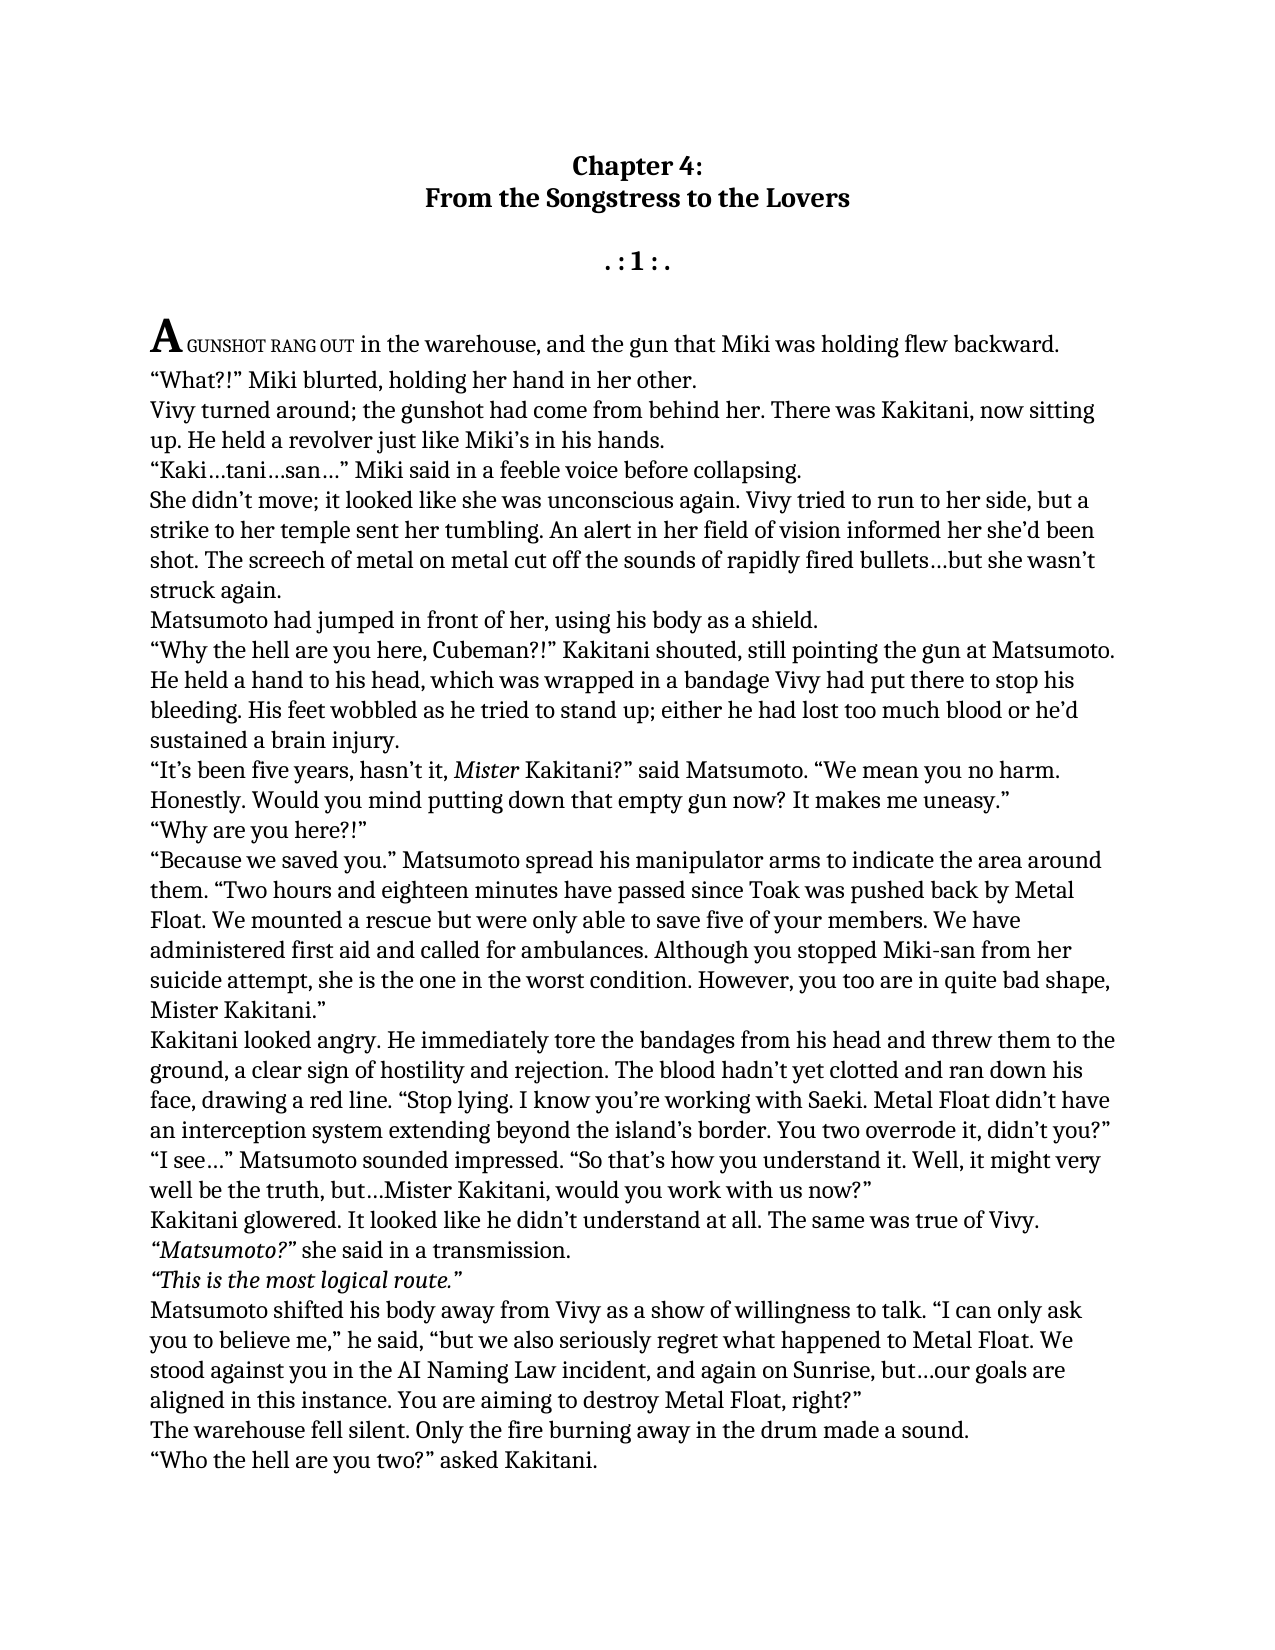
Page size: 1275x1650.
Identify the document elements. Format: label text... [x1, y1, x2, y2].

text “Matsumoto?” she said in a transmission. [150, 1235, 1125, 1265]
text “Who the hell are you two?” asked Kakitani. [150, 1445, 1125, 1475]
text The warehouse fell silent. Only the fire burning away in the drum made a sound. [150, 1415, 1125, 1445]
text . : 1 : . [150, 245, 1125, 277]
text “This is the most logical route.” [150, 1265, 1125, 1295]
text “Why the hell are you here, Cubeman?!” Kakitani shouted, still pointing the gun at Matsumoto. He held a hand to his head, which was wrapped in a bandage Vivy had put there to stop his bleeding. His feet wobbled as he tried to stand up; either he had lost too much blood or he’d sustained a brain injury. [150, 635, 1125, 755]
text Chapter 4: From the Songstress to the Lovers [150, 150, 1125, 215]
text Matsumoto shifted his body away from Vivy as a show of willingness to talk. “I can only ask you to believe me,” he said, “but we also seriously regret what happened to Metal Float. We stood against you in the AI Naming Law incident, and again on Sunrise, but…our goals are aligned in this instance. You are aiming to destroy Metal Float, right?” [150, 1295, 1125, 1415]
text Matsumoto had jumped in front of her, using his body as a shield. [150, 605, 1125, 635]
text “Kaki…tani…san…” Miki said in a feeble voice before collapsing. [150, 455, 1125, 485]
text A GUNSHOT RANG OUT in the warehouse, and the gun that Miki was holding flew backward. [150, 307, 1125, 365]
text “What?!” Miki blurted, holding her hand in her other. [150, 365, 1125, 395]
text “Why are you here?!” [150, 815, 1125, 845]
text Kakitani looked angry. He immediately tore the bandages from his head and threw them to the ground, a clear sign of hostility and rejection. The blood hadn’t yet clotted and ran down his face, drawing a red line. “Stop lying. I know you’re working with Saeki. Metal Float didn’t have an interception system extending beyond the island’s border. You two overrode it, didn’t you?” [150, 1025, 1125, 1145]
text She didn’t move; it looked like she was unconscious again. Vivy tried to run to her side, but a strike to her temple sent her tumbling. An alert in her field of vision informed her she’d been shot. The screech of metal on metal cut off the sounds of rapidly fired bullets…but she wasn’t struck again. [150, 485, 1125, 605]
text “It’s been five years, hasn’t it, Mister Kakitani?” said Matsumoto. “We mean you no harm. Honestly. Would you mind putting down that empty gun now? It makes me uneasy.” [150, 755, 1125, 815]
text Kakitani glowered. It looked like he didn’t understand at all. The same was true of Vivy. [150, 1205, 1125, 1235]
text “I see…” Matsumoto sounded impressed. “So that’s how you understand it. Well, it might very well be the truth, but…Mister Kakitani, would you work with us now?” [150, 1145, 1125, 1205]
text “Because we saved you.” Matsumoto spread his manipulator arms to indicate the area around them. “Two hours and eighteen minutes have passed since Toak was pushed back by Metal Float. We mounted a rescue but were only able to save five of your members. We have administered first aid and called for ambulances. Although you stopped Miki-san from her suicide attempt, she is the one in the worst condition. However, you too are in quite bad shape, Mister Kakitani.” [150, 845, 1125, 1025]
text Vivy turned around; the gunshot had come from behind her. There was Kakitani, now sitting up. He held a revolver just like Miki’s in his hands. [150, 395, 1125, 455]
